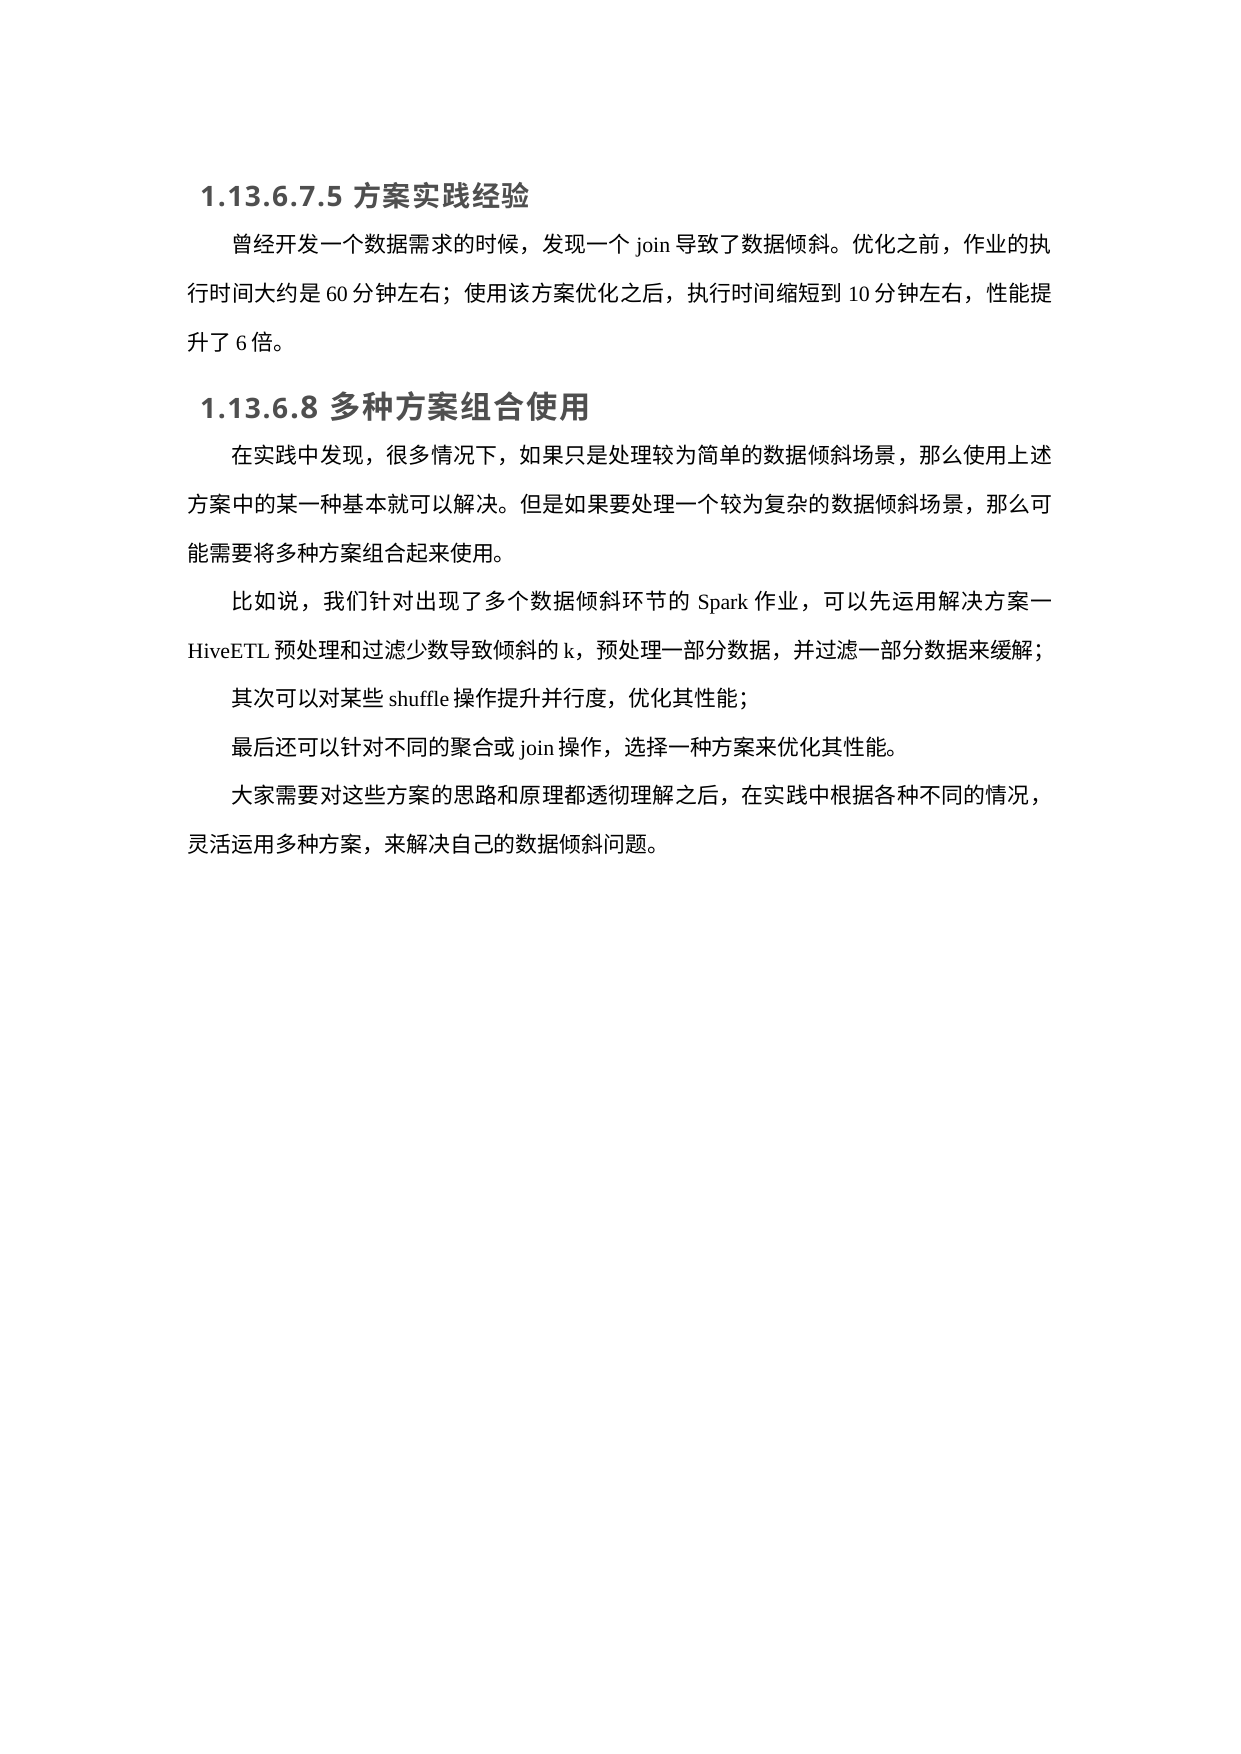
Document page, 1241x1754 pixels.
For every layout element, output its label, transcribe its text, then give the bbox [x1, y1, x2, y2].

subtitle 1.13.6.8 多种方案组合使用 [200, 373, 1040, 438]
text 最后还可以针对不同的聚合或join操作，选择一种方案来优化其性能。 [187, 729, 1053, 762]
text 比如说，我们针对出现了多个数据倾斜环节的Spark作业，可以先运用解决方案一HiveETL预处理和过滤少数导致倾斜的k，预处理一部分数据，并过滤一部分数据来缓解； [187, 584, 1053, 665]
text 曾经开发一个数据需求的时候，发现一个join导致了数据倾斜。优化之前，作业的执行时间大约是60分钟左右；使用该方案优化之后，执行时间缩短到10分钟左右，性能提升了6倍。 [187, 227, 1053, 357]
text 大家需要对这些方案的思路和原理都透彻理解之后，在实践中根据各种不同的情况，灵活运用多种方案，来解决自己的数据倾斜问题。 [187, 777, 1053, 859]
subtitle 1.13.6.7.5 方案实践经验 [200, 162, 1040, 227]
text 其次可以对某些shuffle操作提升并行度，优化其性能； [187, 681, 1053, 713]
text 在实践中发现，很多情况下，如果只是处理较为简单的数据倾斜场景，那么使用上述方案中的某一种基本就可以解决。但是如果要处理一个较为复杂的数据倾斜场景，那么可能需要将多种方案组合起来使用。 [187, 438, 1053, 568]
